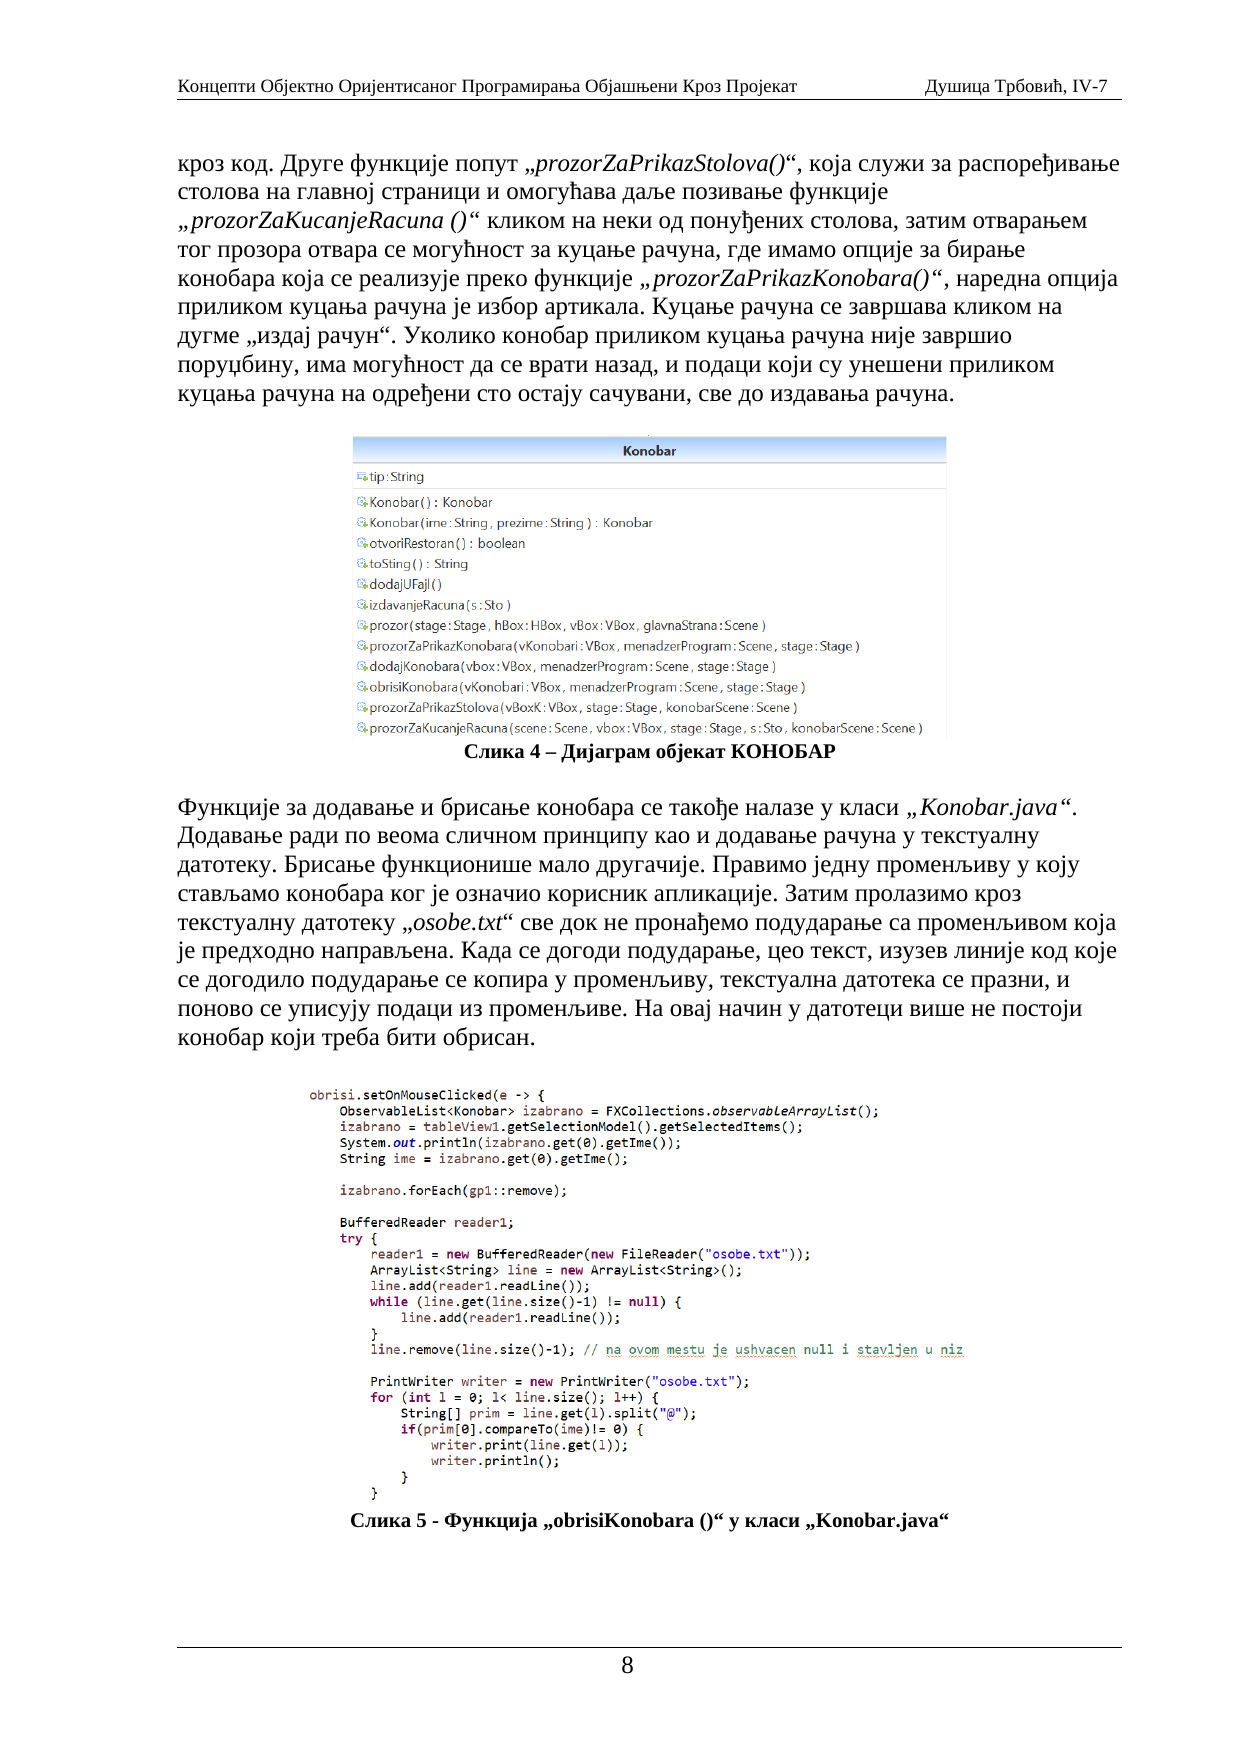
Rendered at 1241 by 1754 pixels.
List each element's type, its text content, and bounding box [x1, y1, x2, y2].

picture [275, 1079, 1024, 1509]
picture [352, 435, 947, 739]
text Слика 4 – Дијаграм објекат КОНОБАР [177, 739, 1122, 763]
text Функције за додавање и брисање конобара се такође налазе у класи „Konobar.java“. Додавање ради по веома сличном принципу као и додавање рачуна у текстуалну датотеку. Брисање функционише мало другачије. Правимо једну променљиву у коју стављамо конобара ког је означио корисник апликације. Затим пролазимо кроз текстуалну датотеку „osobe.txt“ све док не пронађемо подударање са променљивом која је предходно направљена. Када се догоди подударање, цео текст, изузев линије код које се догодило подударање се копира у променљиву, текстуална датотека се празни, и поново се уписују подаци из променљиве. На овај начин у датотеци више не постоји конобар који треба бити обрисан. [177, 792, 1122, 1051]
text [177, 148, 1122, 406]
